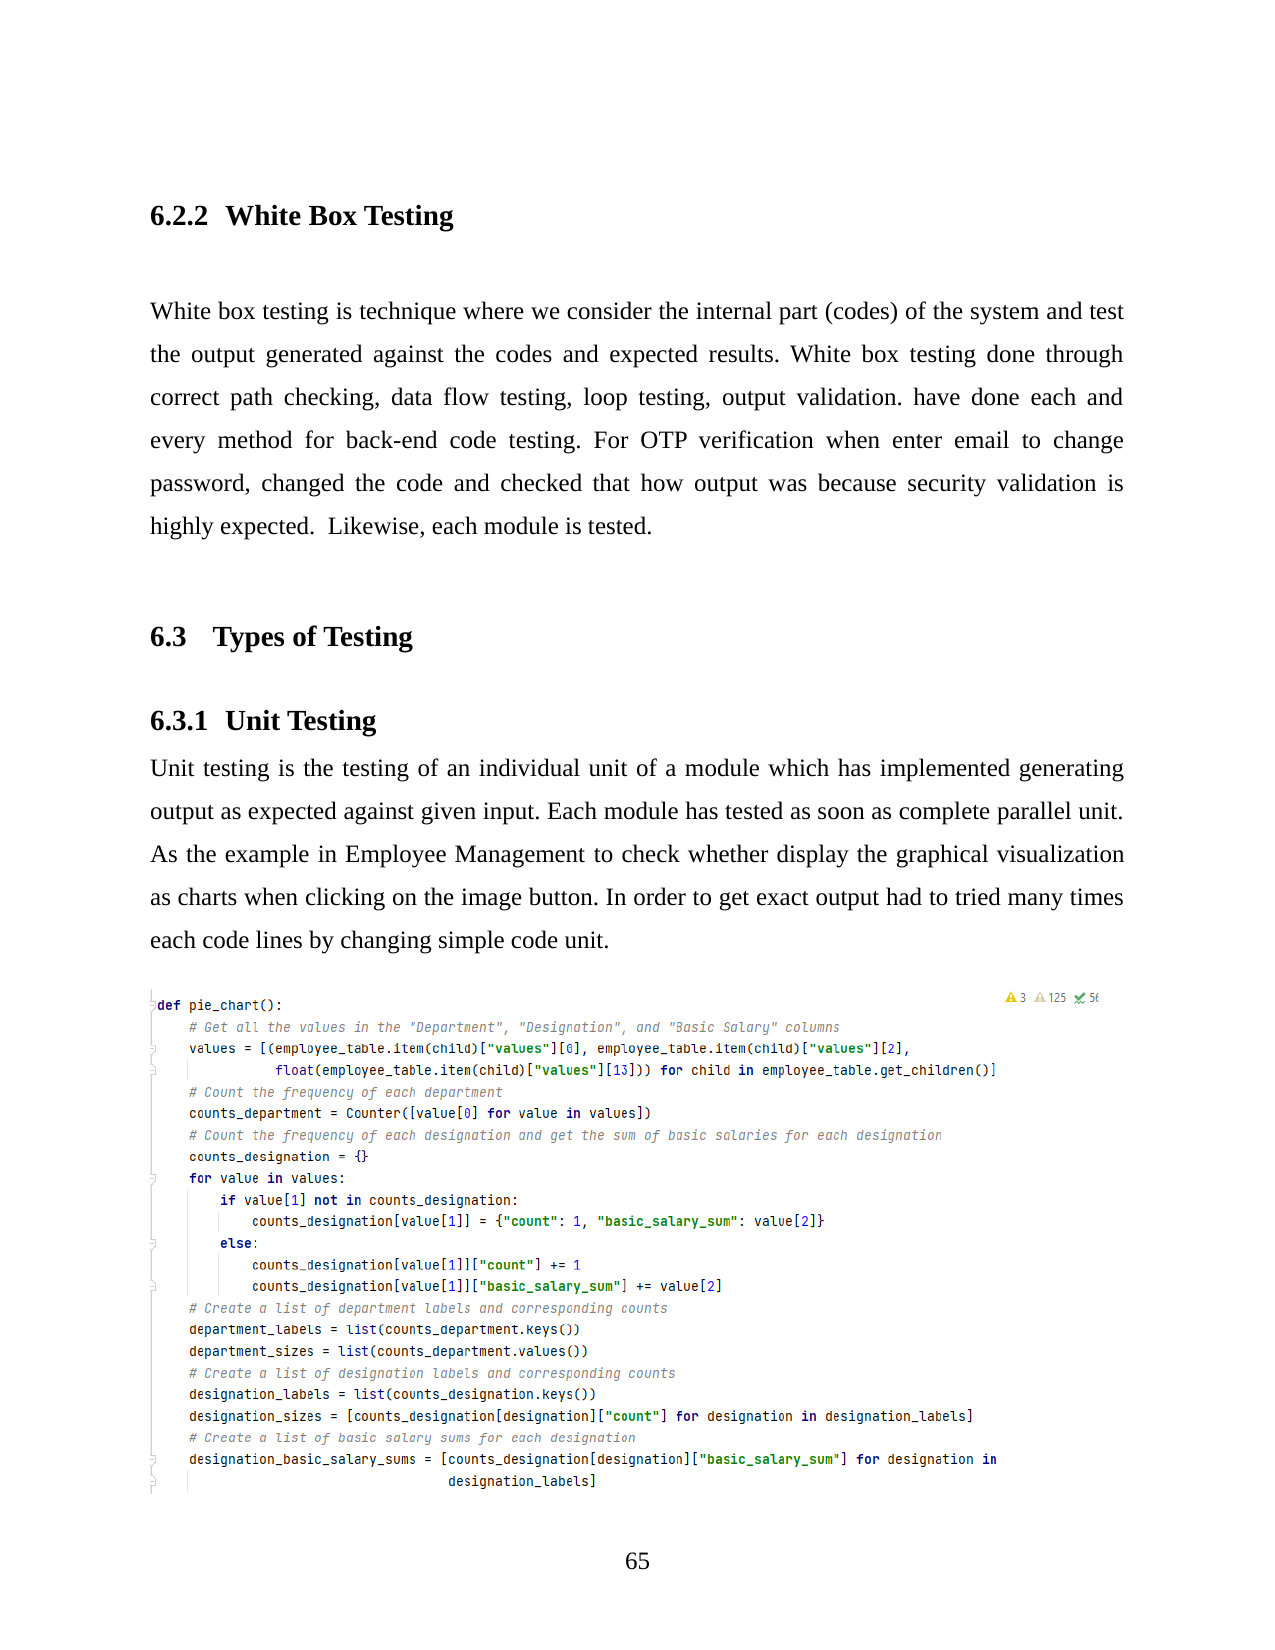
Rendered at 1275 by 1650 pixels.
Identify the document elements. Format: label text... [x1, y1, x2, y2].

text White box testing is technique where we consider the internal part (codes) of the system and test the output generated against the codes and expected results. White box testing done through correct path checking, data flow testing, loop testing, output validation. have done each and every method for back-end code testing. For OTP verification when enter email to change password, changed the code and checked that how output was because security validation is highly expected. Likewise, each module is tested. [150, 296, 1125, 540]
subtitle White Box Testing [150, 198, 1125, 231]
subtitle Unit Testing [150, 703, 1125, 736]
subtitle Types of Testing [150, 619, 1125, 652]
picture [150, 989, 1099, 1494]
text Unit testing is the testing of an individual unit of a module which has implemented generating output as expected against given input. Each module has tested as soon as complete parallel unit. As the example in Employee Management to check whether display the graphical visualization as charts when clicking on the image button. In order to get exact output had to tried many times each code lines by changing simple code unit. [150, 753, 1125, 954]
